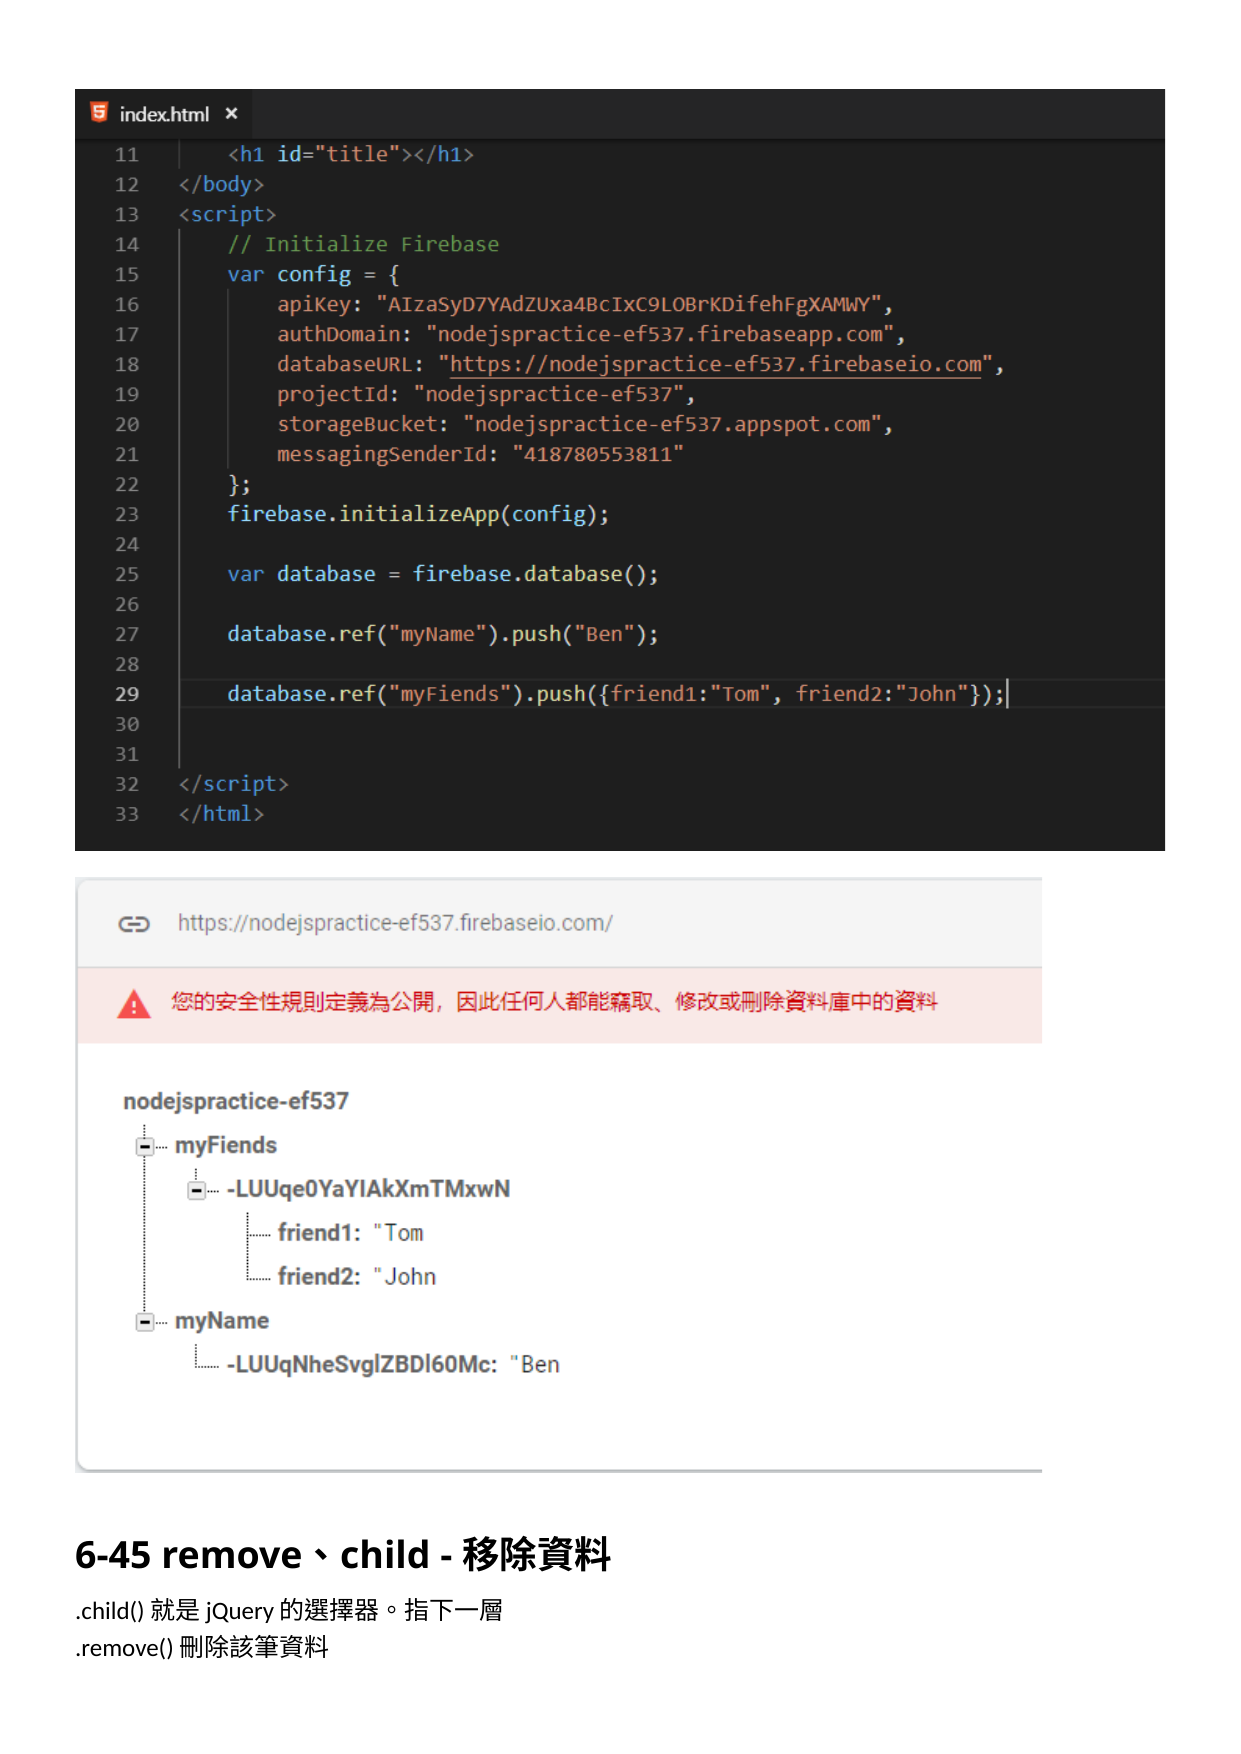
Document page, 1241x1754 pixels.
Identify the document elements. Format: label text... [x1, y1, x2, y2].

text .child() 就是jQuery的選擇器。指下一層 [75, 1589, 1165, 1627]
text .remove() 刪除該筆資料 [75, 1627, 1165, 1664]
picture [75, 877, 1043, 1473]
picture [75, 89, 1166, 851]
subtitle 6-45 remove、child - 移除資料 [75, 1514, 1165, 1589]
